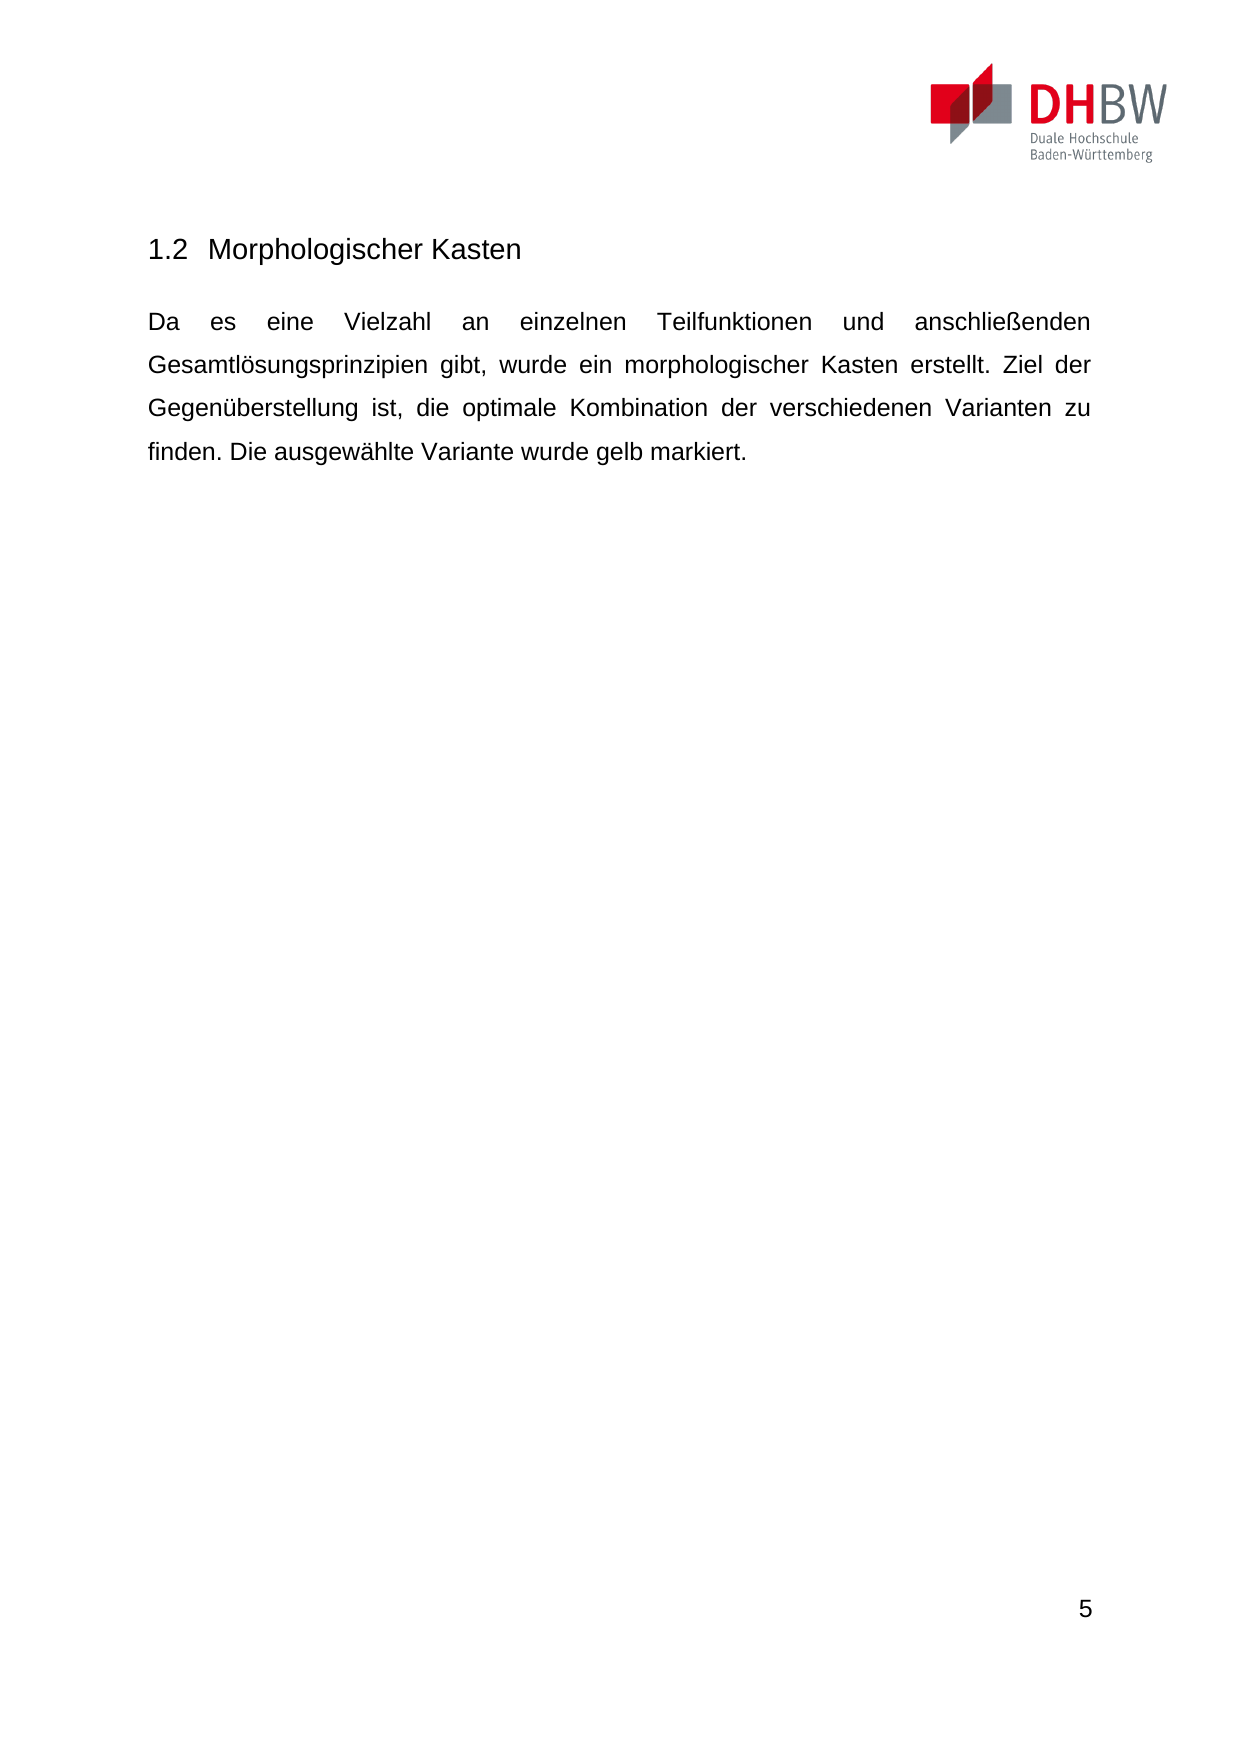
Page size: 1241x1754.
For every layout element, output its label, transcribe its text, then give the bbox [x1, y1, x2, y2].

text Da es eine Vielzahl an einzelnen Teilfunktionen und anschließenden Gesamtlösungsprinzipien gibt, wurde ein morphologischer Kasten erstellt. Ziel der Gegenüberstellung ist, die optimale Kombination der verschiedenen Varianten zu finden. Die ausgewählte Variante wurde gelb markiert. [148, 307, 1092, 465]
picture [930, 63, 1167, 163]
subtitle Morphologischer Kasten [148, 232, 1092, 265]
